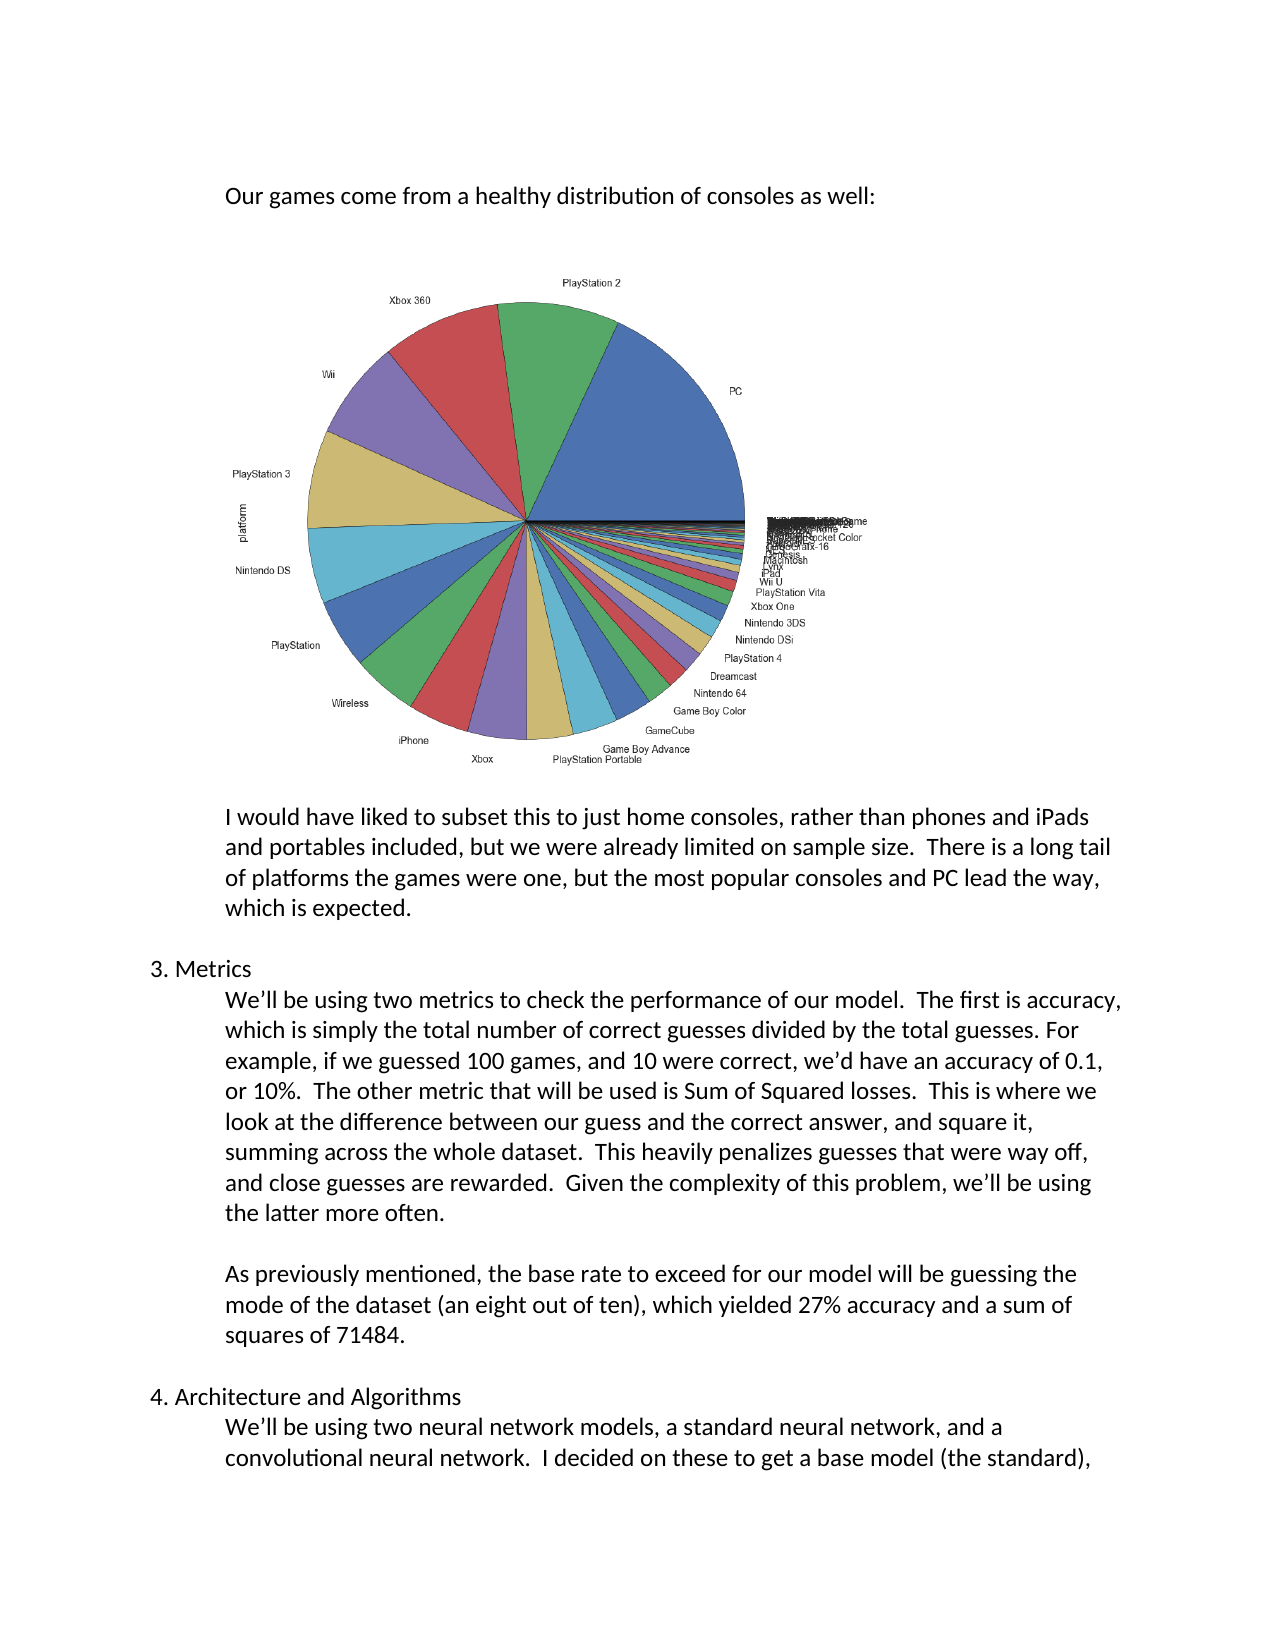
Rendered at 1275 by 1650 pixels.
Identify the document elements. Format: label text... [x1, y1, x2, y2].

text We’ll be using two metrics to check the performance of our model. The first is accuracy, which is simply the total number of correct guesses divided by the total guesses. For example, if we guessed 100 games, and 10 were correct, we’d have an accuracy of 0.1, or 10%. The other metric that will be used is Sum of Squared losses. This is where we look at the difference between our guess and the correct answer, and square it, summing across the whole dataset. This heavily penalizes guesses that were way off, and close guesses are rewarded. Given the complexity of this problem, we’ll be using the latter more often. [225, 984, 1125, 1228]
text 4. Architecture and Algorithms [150, 1381, 1125, 1411]
text Our games come from a healthy distribution of consoles as well: [225, 181, 1125, 211]
text As previously mentioned, the base rate to exceed for our model will be guessing the mode of the dataset (an eight out of ten), which yielded 27% accuracy and a sum of squares of 71484. [225, 1259, 1125, 1350]
picture [225, 241, 873, 801]
text I would have liked to subset this to just home consoles, rather than phones and iPads and portables included, but we were already limited on sample size. There is a long tail of platforms the games were one, but the most popular consoles and PC lead the way, which is expected. [225, 801, 1125, 923]
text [225, 1411, 1125, 1472]
text 3. Metrics [150, 953, 1125, 984]
